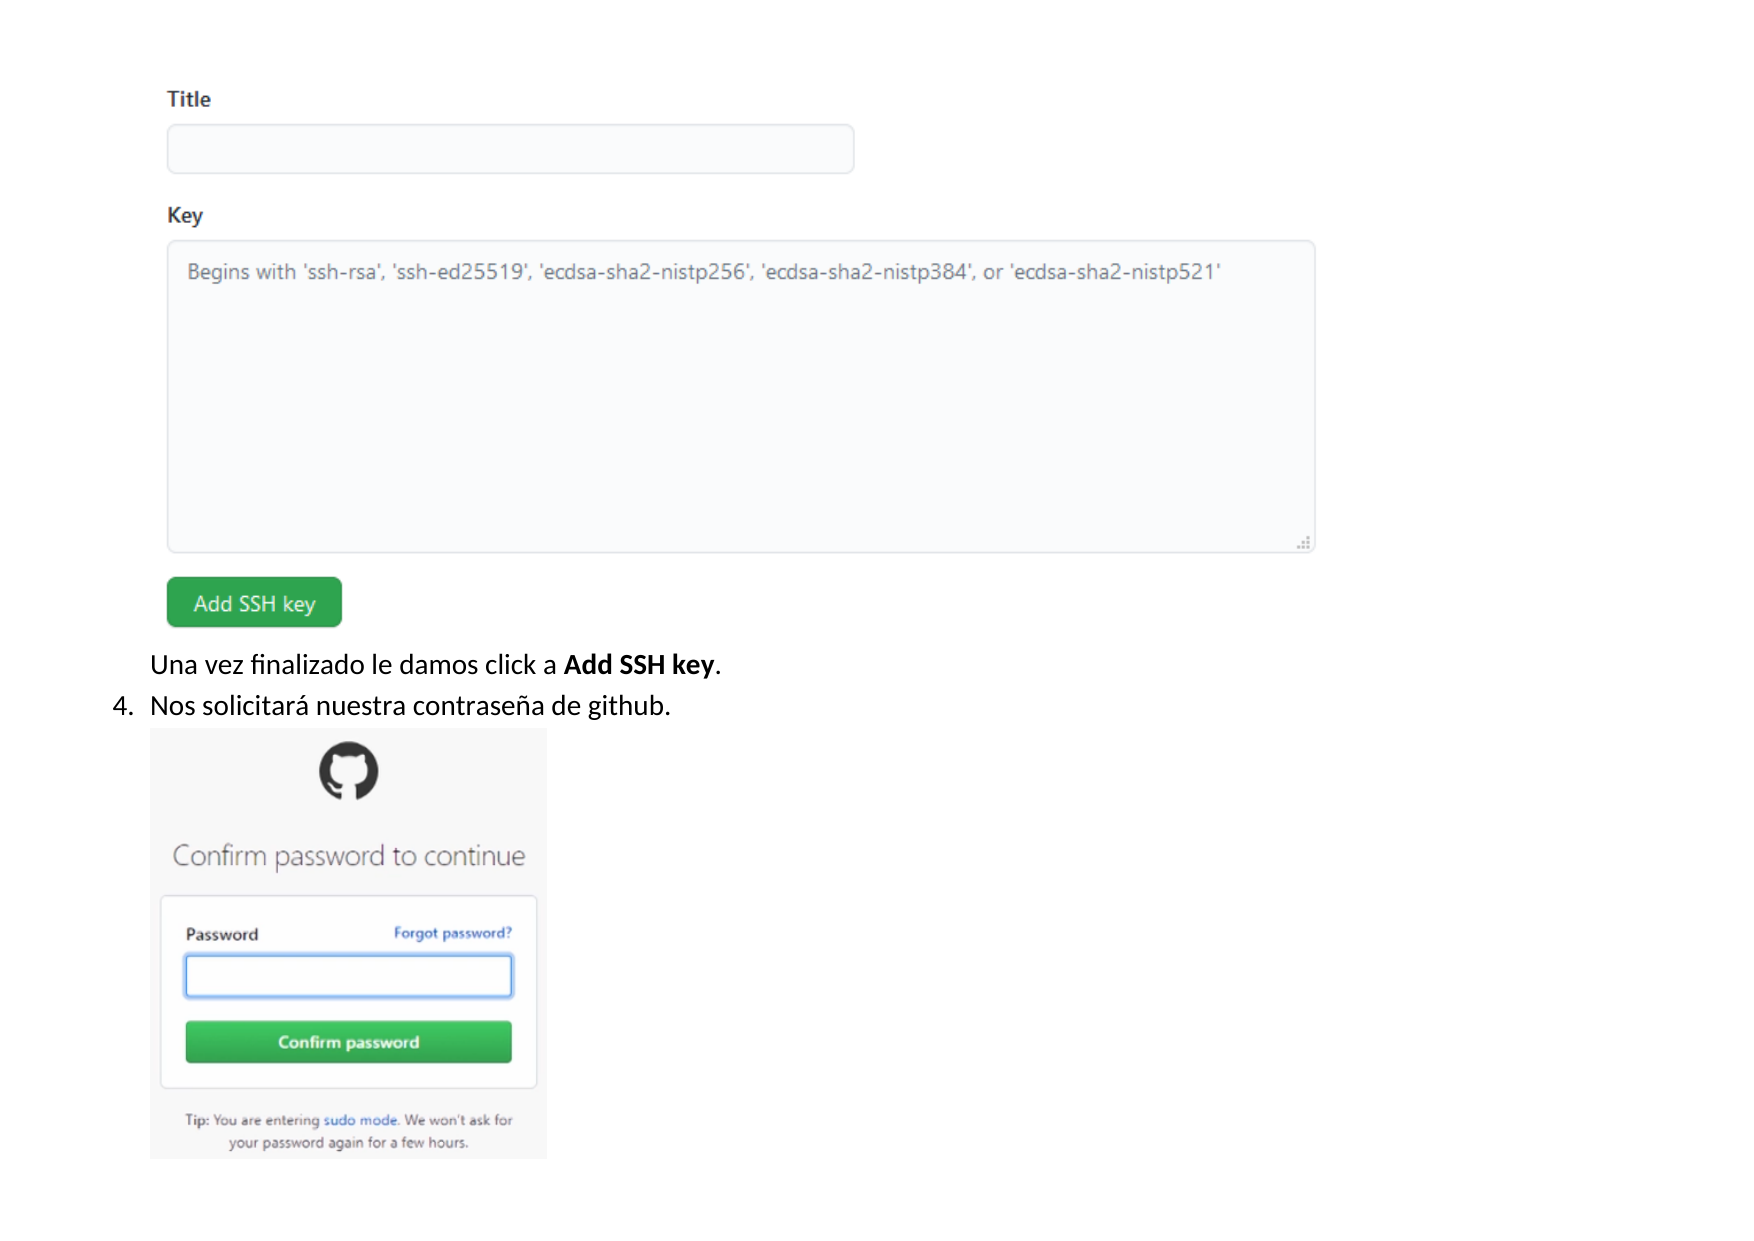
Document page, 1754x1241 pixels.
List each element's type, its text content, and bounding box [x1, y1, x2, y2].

picture [150, 75, 1363, 643]
list Nos solicitará nuestra contraseña de github. [112, 687, 1679, 723]
list Una vez finalizado le damos click a Add SSH key. [150, 646, 1679, 682]
picture [150, 728, 547, 1159]
